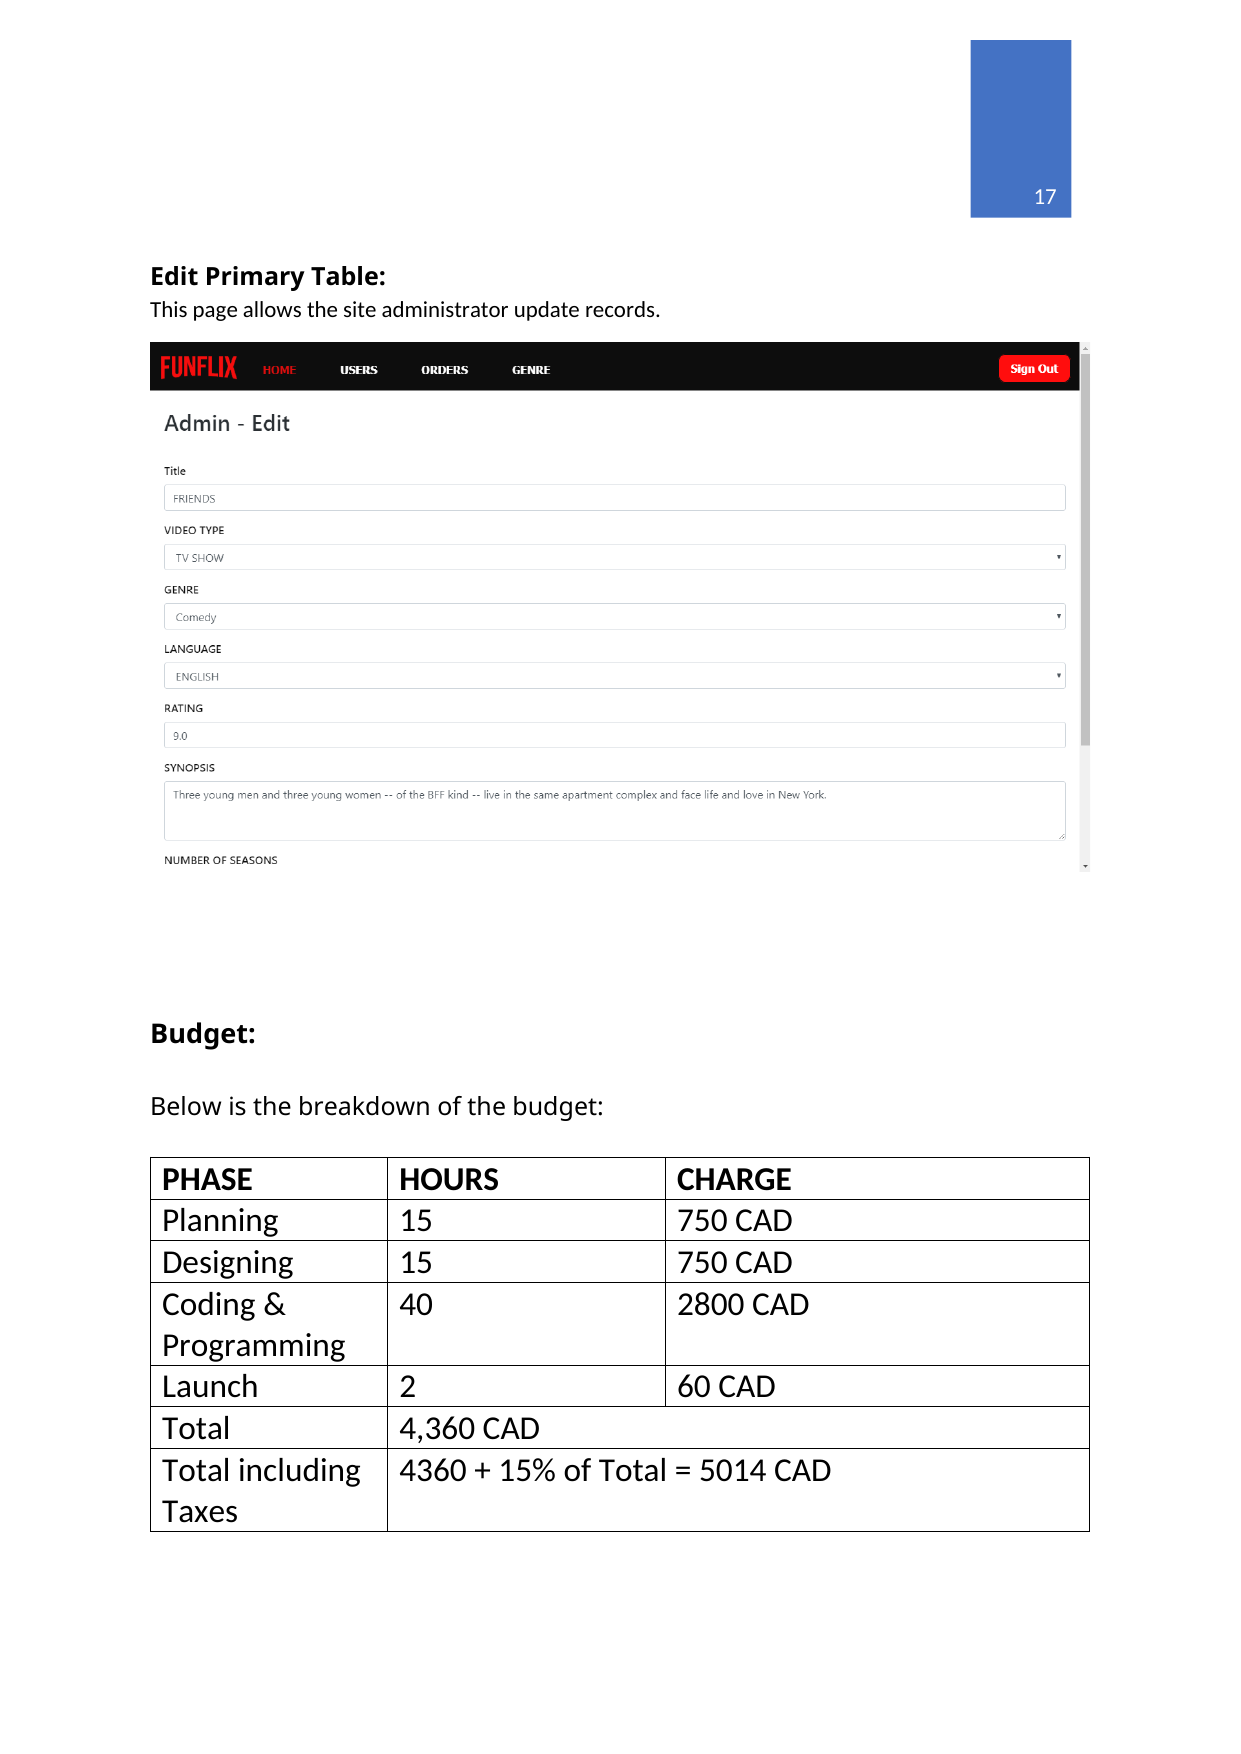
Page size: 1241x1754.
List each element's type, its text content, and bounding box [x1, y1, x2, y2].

table_header CHARGE [666, 1158, 1089, 1198]
table_cell 750 CAD [666, 1241, 1089, 1282]
table_header HOURS [388, 1158, 665, 1198]
text Below is the breakdown of the budget: [150, 1088, 1090, 1123]
picture [150, 342, 1091, 872]
table_cell 2 [388, 1366, 665, 1406]
table_cell Designing [151, 1241, 387, 1282]
table_header PHASE [151, 1158, 387, 1198]
text This page allows the site administrator update records. [150, 296, 1090, 324]
table_cell 4360 + 15% of Total = 5014 CAD [388, 1449, 1089, 1531]
table_cell 60 CAD [666, 1366, 1089, 1406]
table_cell Total including Taxes [151, 1449, 387, 1531]
table_cell 2800 CAD [666, 1283, 1089, 1364]
subtitle Edit Primary Table: [150, 150, 1090, 293]
table_cell 15 [388, 1241, 665, 1282]
table_cell Total [151, 1407, 387, 1448]
table_cell 40 [388, 1283, 665, 1364]
table_cell 750 CAD [666, 1200, 1089, 1240]
subtitle Budget: [150, 1015, 1090, 1052]
table_cell Coding & Programming [151, 1283, 387, 1364]
table_cell 15 [388, 1200, 665, 1240]
table_cell Launch [151, 1366, 387, 1406]
table_cell Planning [151, 1200, 387, 1240]
table_cell 4,360 CAD [388, 1407, 1089, 1448]
